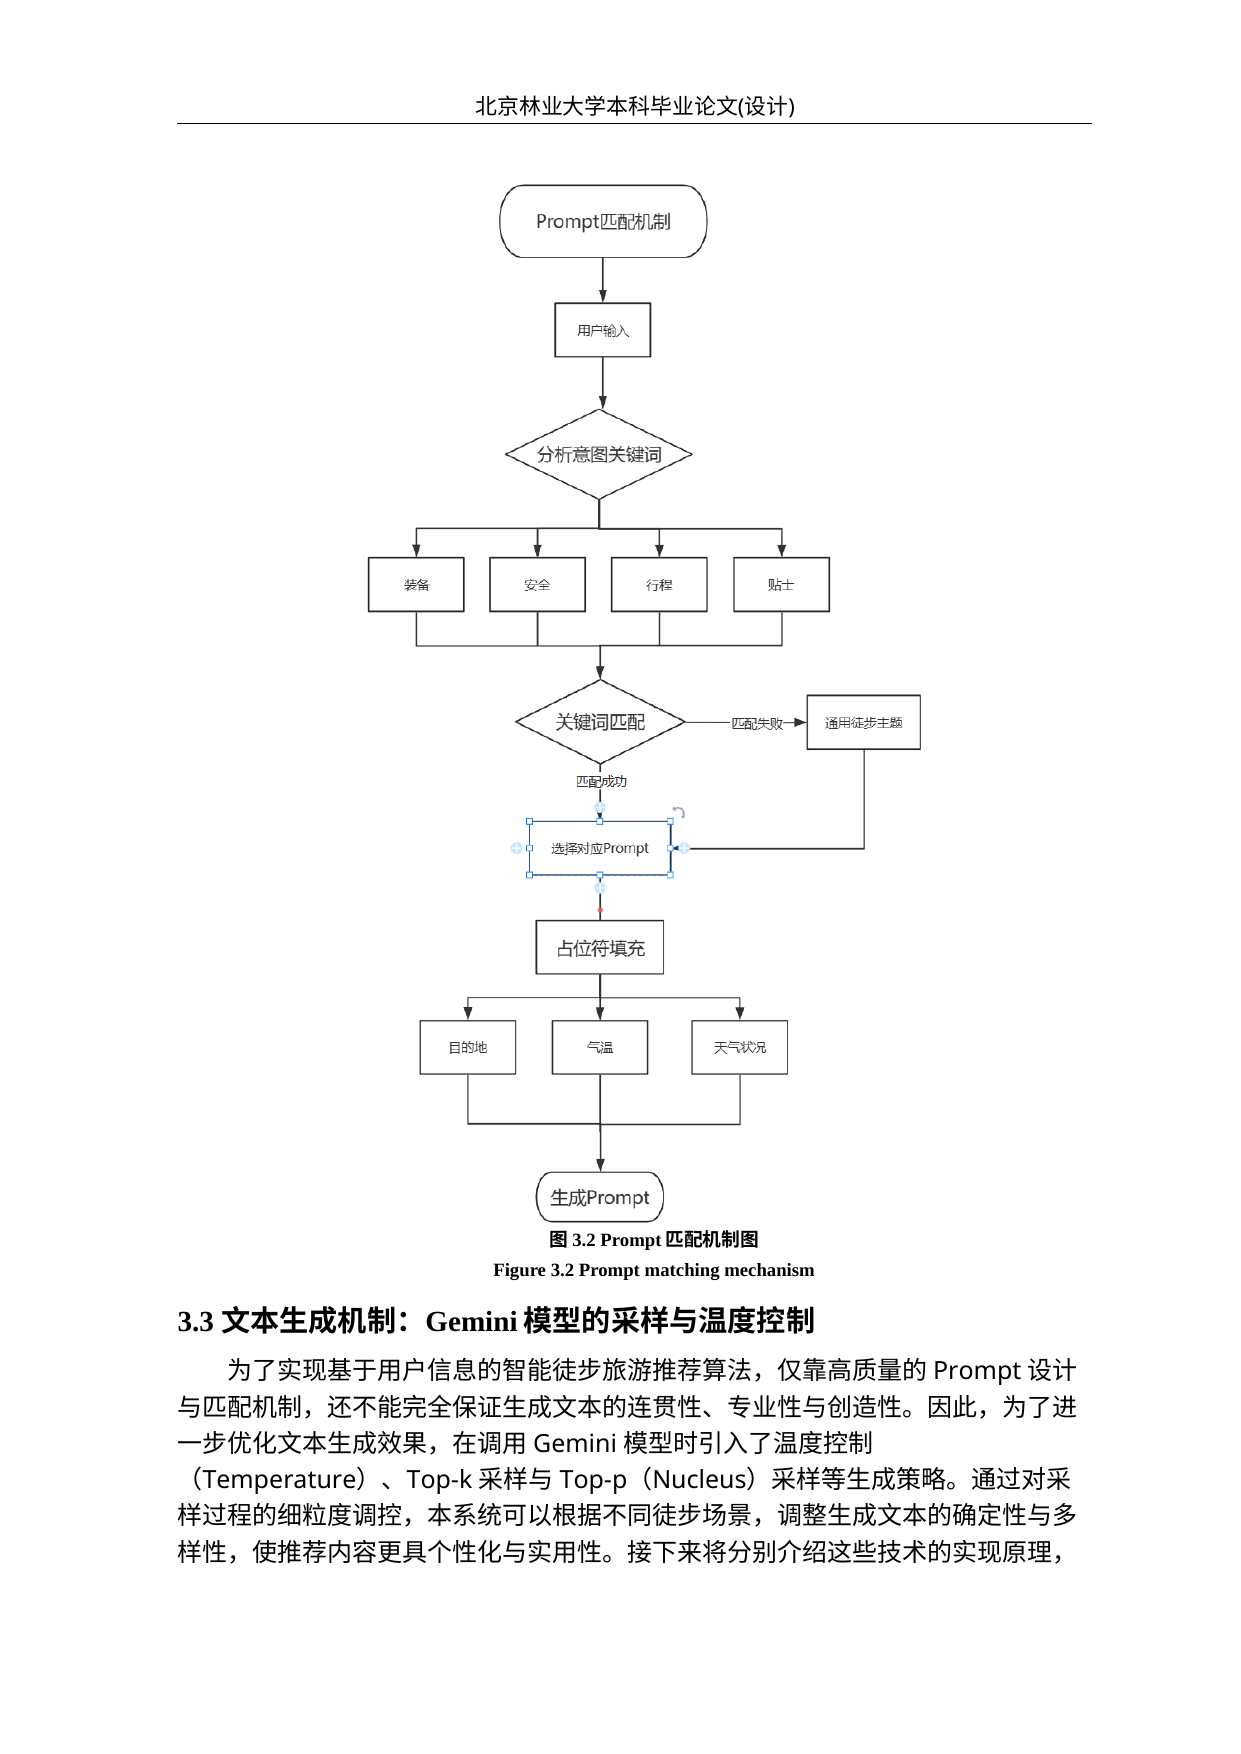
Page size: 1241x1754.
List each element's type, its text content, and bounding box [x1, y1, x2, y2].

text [177, 1351, 1092, 1568]
subtitle 文本生成机制：Gemini模型的采样与温度控制 [177, 1298, 1092, 1340]
picture [335, 177, 935, 1225]
text Figure .2 Prompt matching mechanism [177, 1258, 1092, 1280]
text 图 .2 Prompt匹配机制图 [177, 1224, 1092, 1252]
